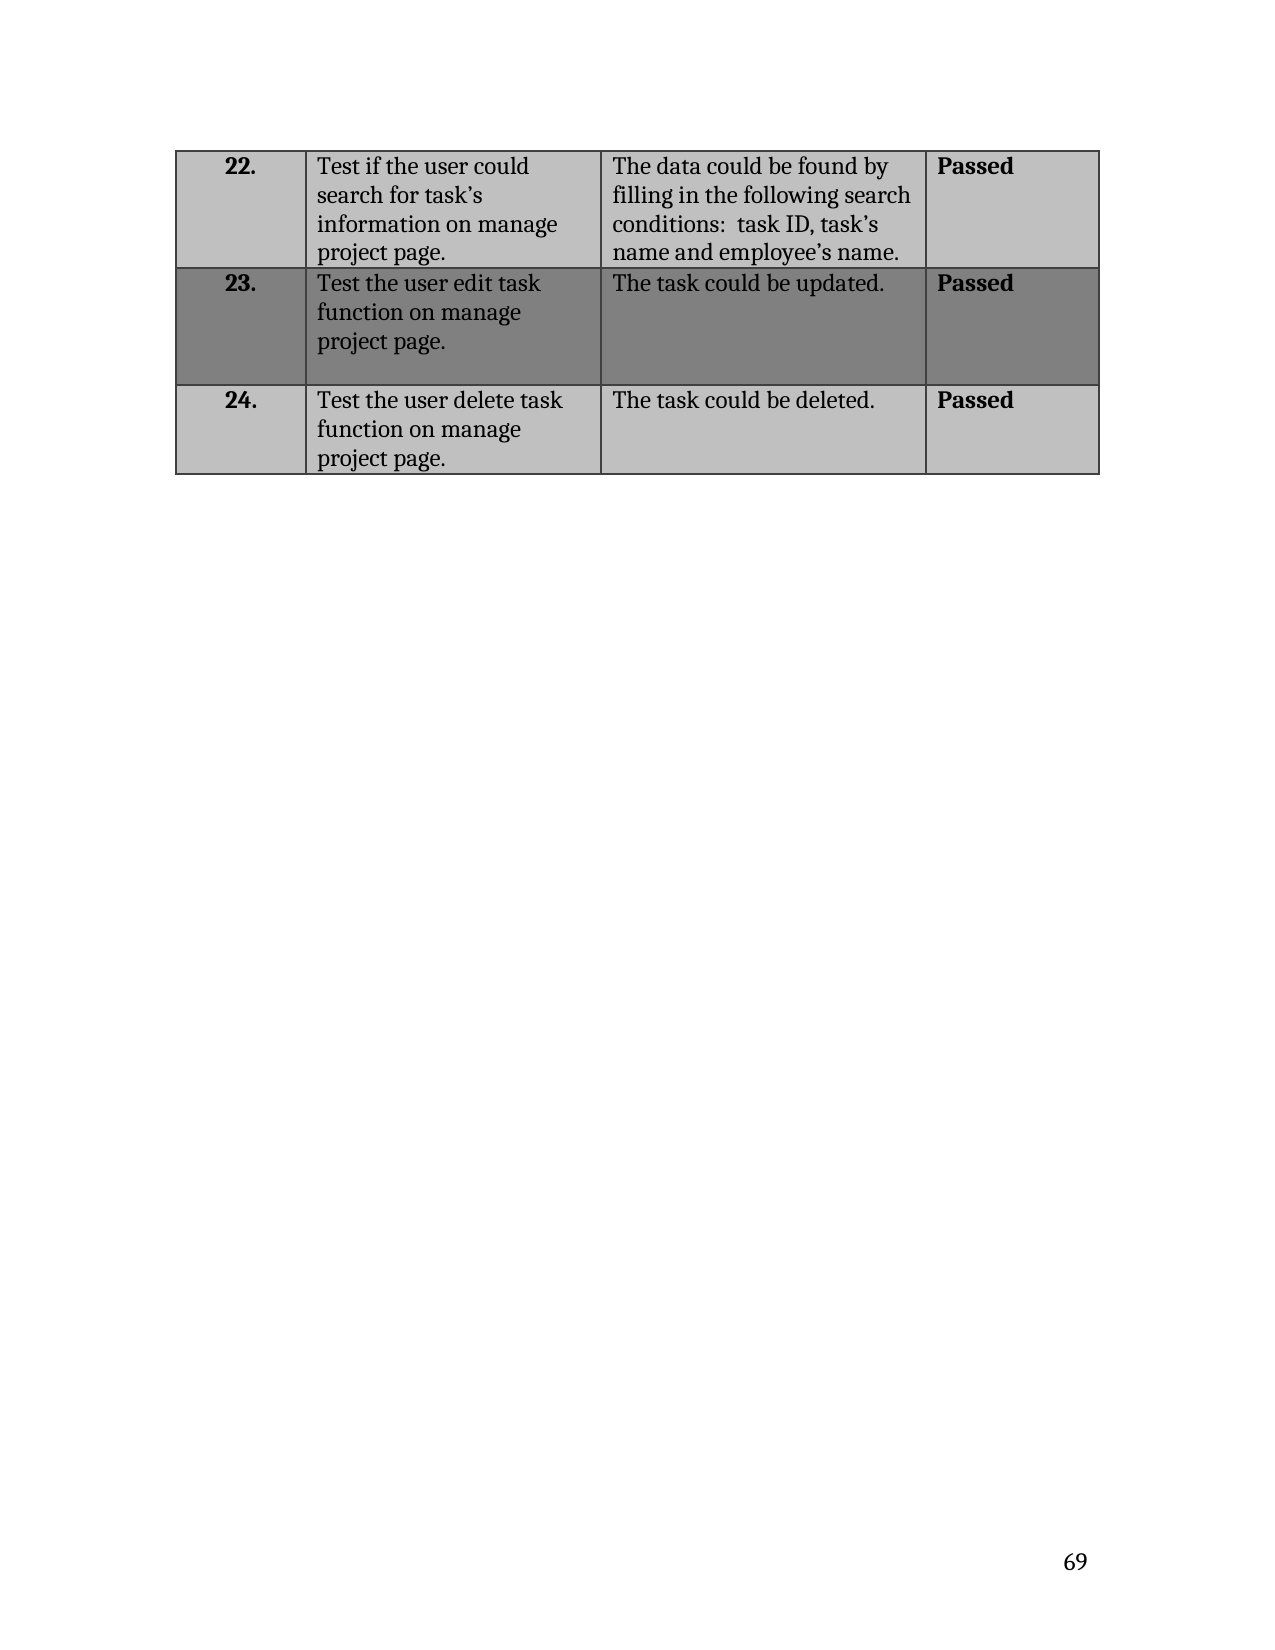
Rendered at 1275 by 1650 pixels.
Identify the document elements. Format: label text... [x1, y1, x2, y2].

table_cell Test the user delete task function on manage project page. [307, 386, 600, 472]
table_cell Passed [927, 386, 1098, 472]
table_cell Passed [927, 269, 1098, 384]
table_cell The task could be updated. [602, 269, 925, 384]
table_cell Passed [927, 152, 1098, 267]
table_cell [177, 386, 305, 472]
table_cell Test if the user could search for task’s information on manage project page. [307, 152, 600, 267]
table_cell [177, 269, 305, 384]
table_cell Test the user edit task function on manage project page. [307, 269, 600, 384]
table_cell The task could be deleted. [602, 386, 925, 472]
table_cell [177, 152, 305, 267]
table_cell The data could be found by filling in the following search conditions: task ID, task’s name and employee’s name. [602, 152, 925, 267]
